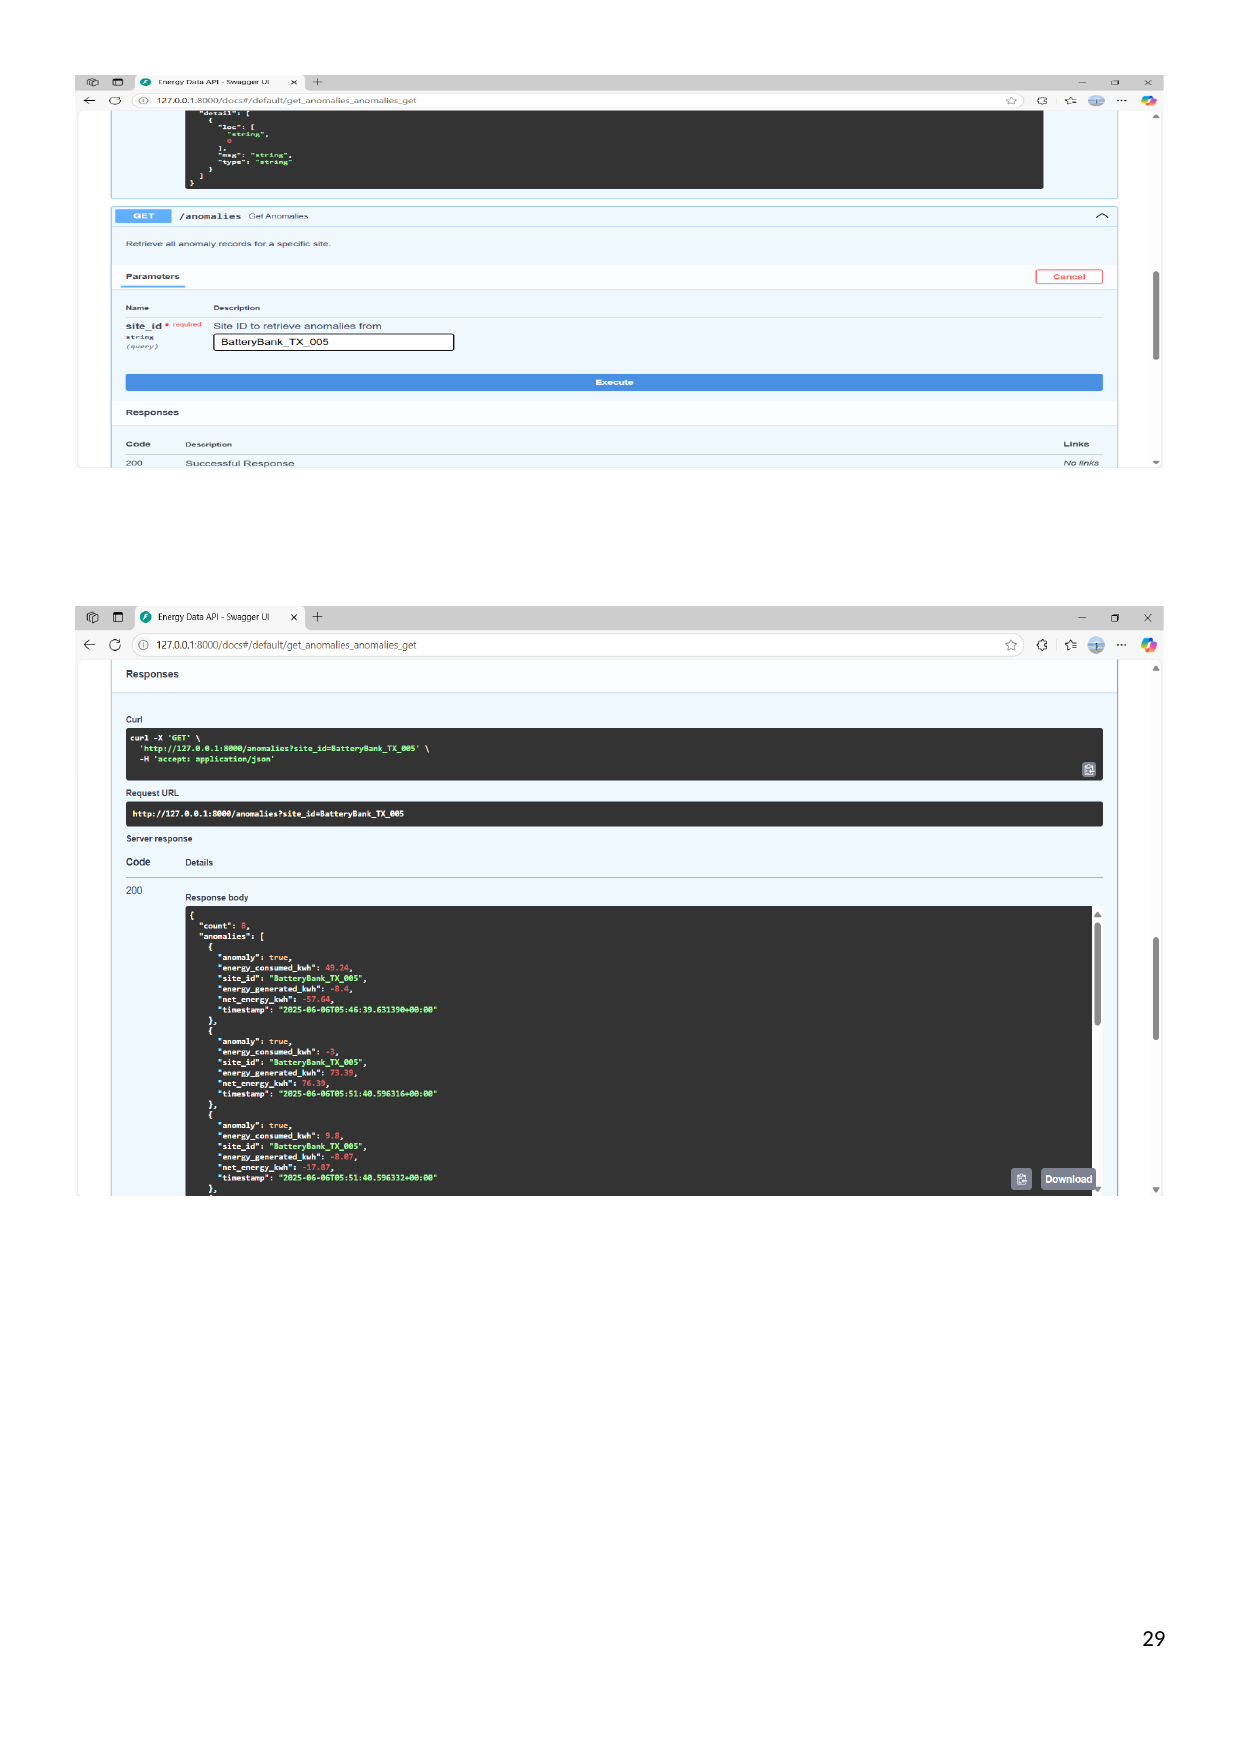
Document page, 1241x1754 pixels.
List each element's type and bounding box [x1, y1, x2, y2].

picture [75, 606, 1164, 1196]
picture [75, 75, 1164, 468]
